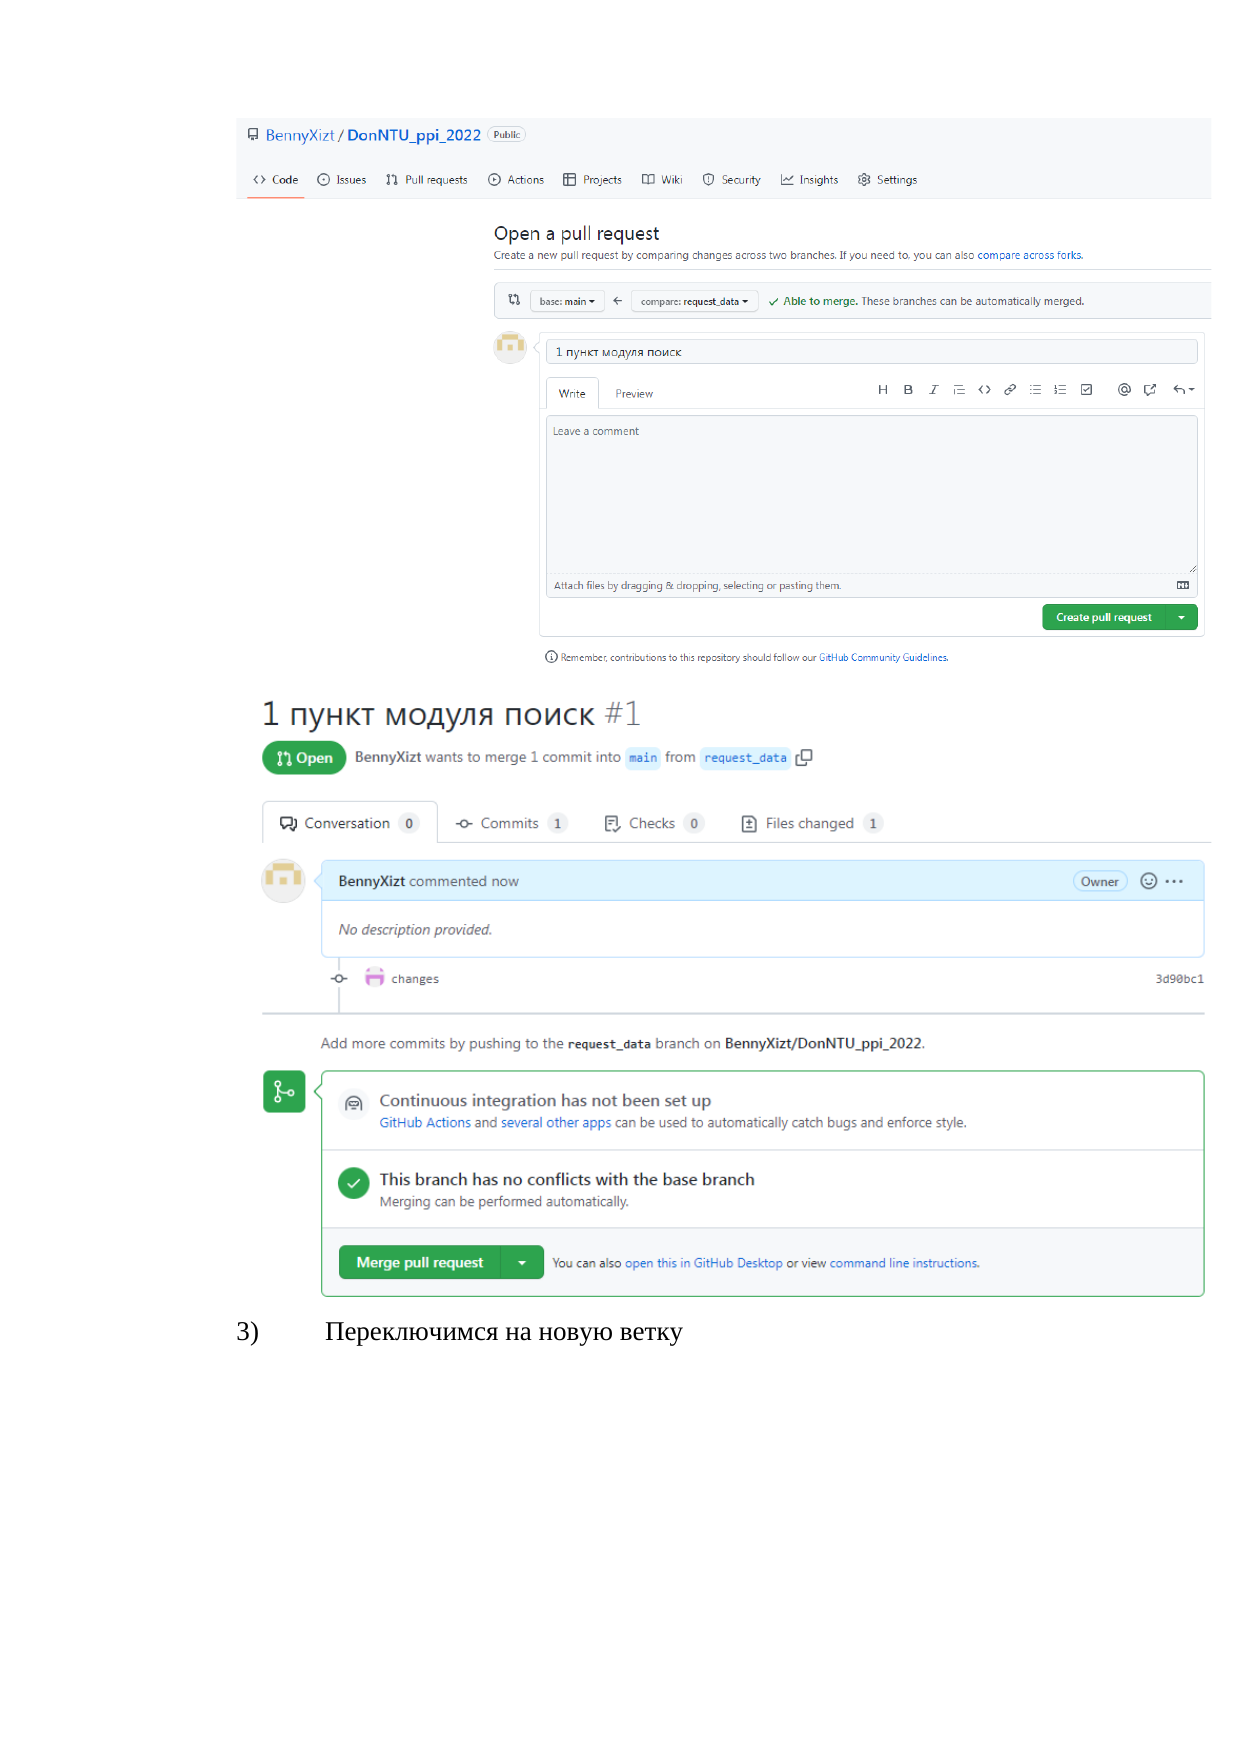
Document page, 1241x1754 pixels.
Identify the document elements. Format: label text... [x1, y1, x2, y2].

list Переключимся на новую ветку [177, 1315, 1152, 1346]
picture [236, 118, 1212, 669]
picture [236, 685, 1212, 1299]
